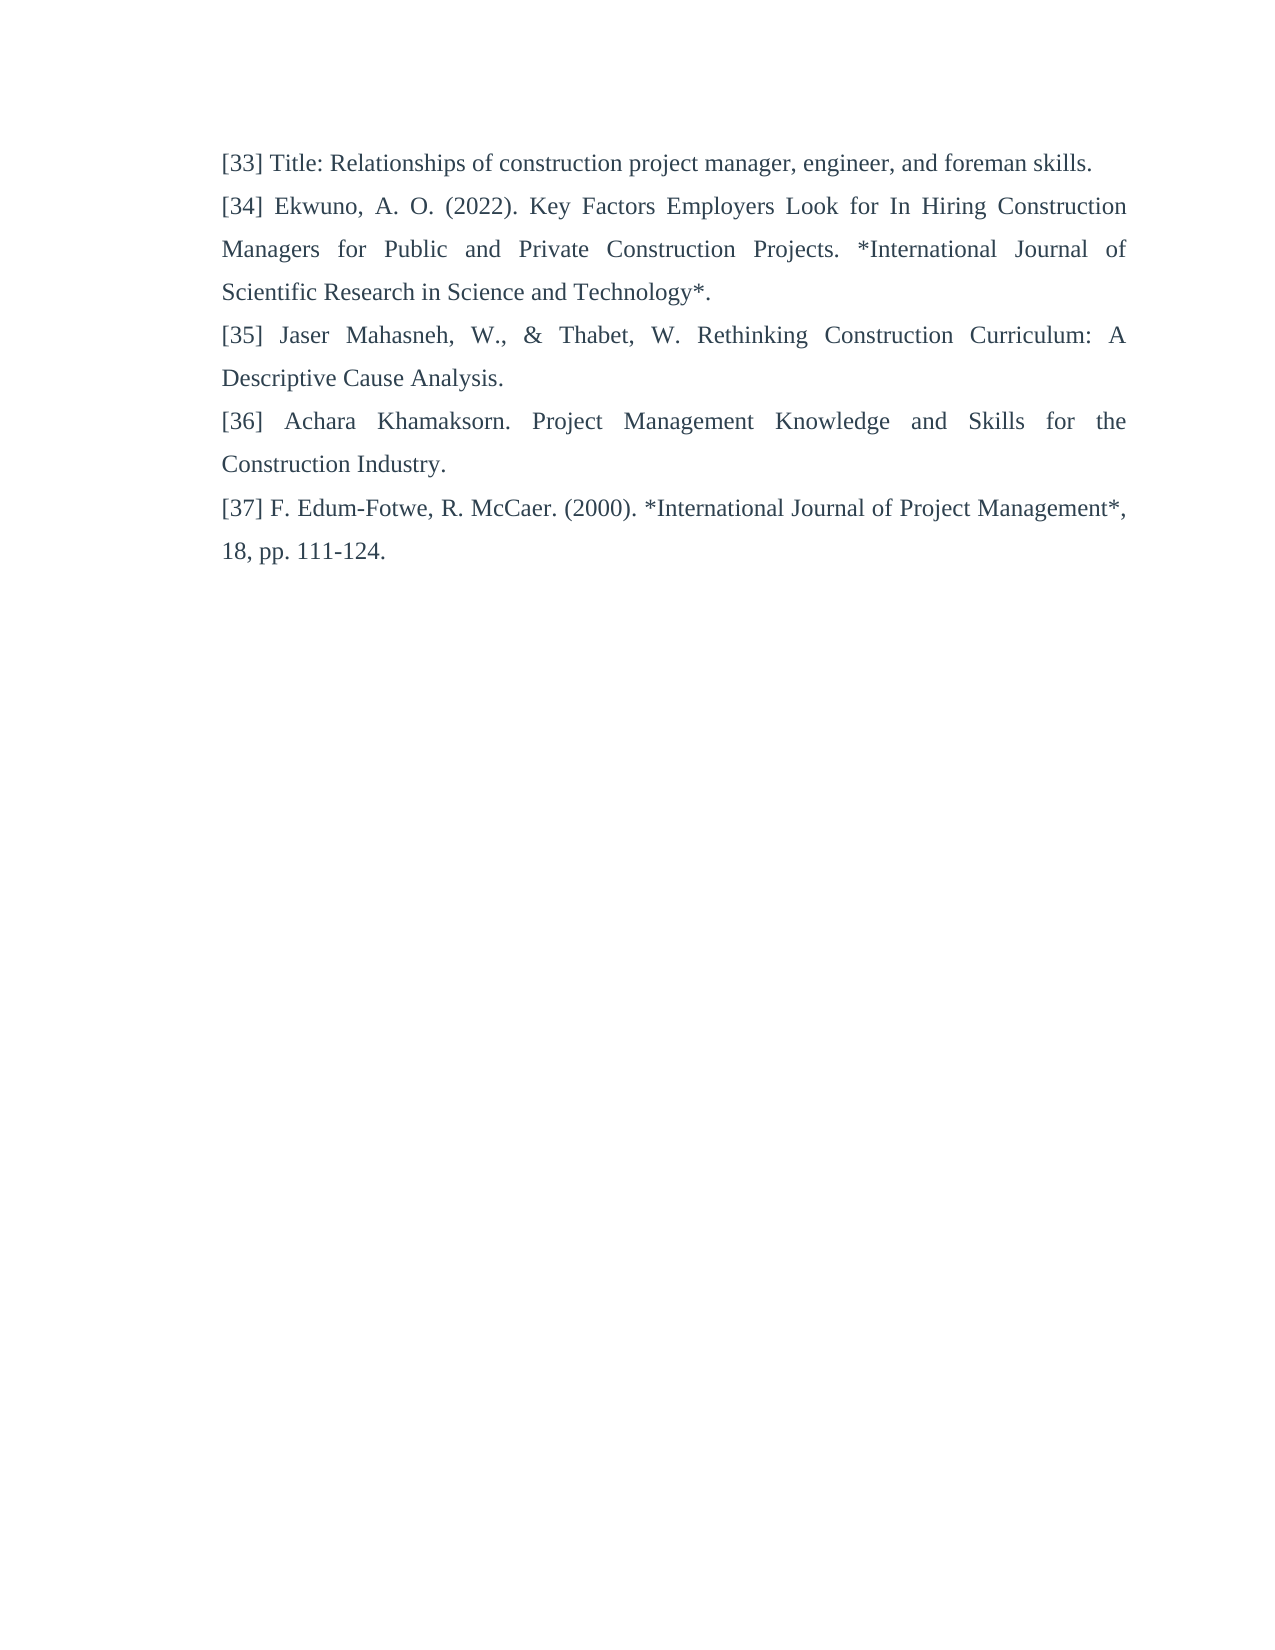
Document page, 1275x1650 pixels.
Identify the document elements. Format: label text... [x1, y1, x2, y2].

text [37] F. Edum-Fotwe, R. McCaer. (2000). *International Journal of Project Management*, 18, pp. 111-124. [221, 493, 1127, 564]
text [35] Jaser Mahasneh, W., & Thabet, W. Rethinking Construction Curriculum: A Descriptive Cause Analysis. [221, 320, 1127, 392]
text [34] Ekwuno, A. O. (2022). Key Factors Employers Look for In Hiring Construction Managers for Public and Private Construction Projects. *International Journal of Scientific Research in Science and Technology*. [221, 191, 1127, 306]
text [36] Achara Khamaksorn. Project Management Knowledge and Skills for the Construction Industry. [221, 406, 1127, 478]
text [33] Title: Relationships of construction project manager, engineer, and foreman skills. [221, 148, 1127, 176]
